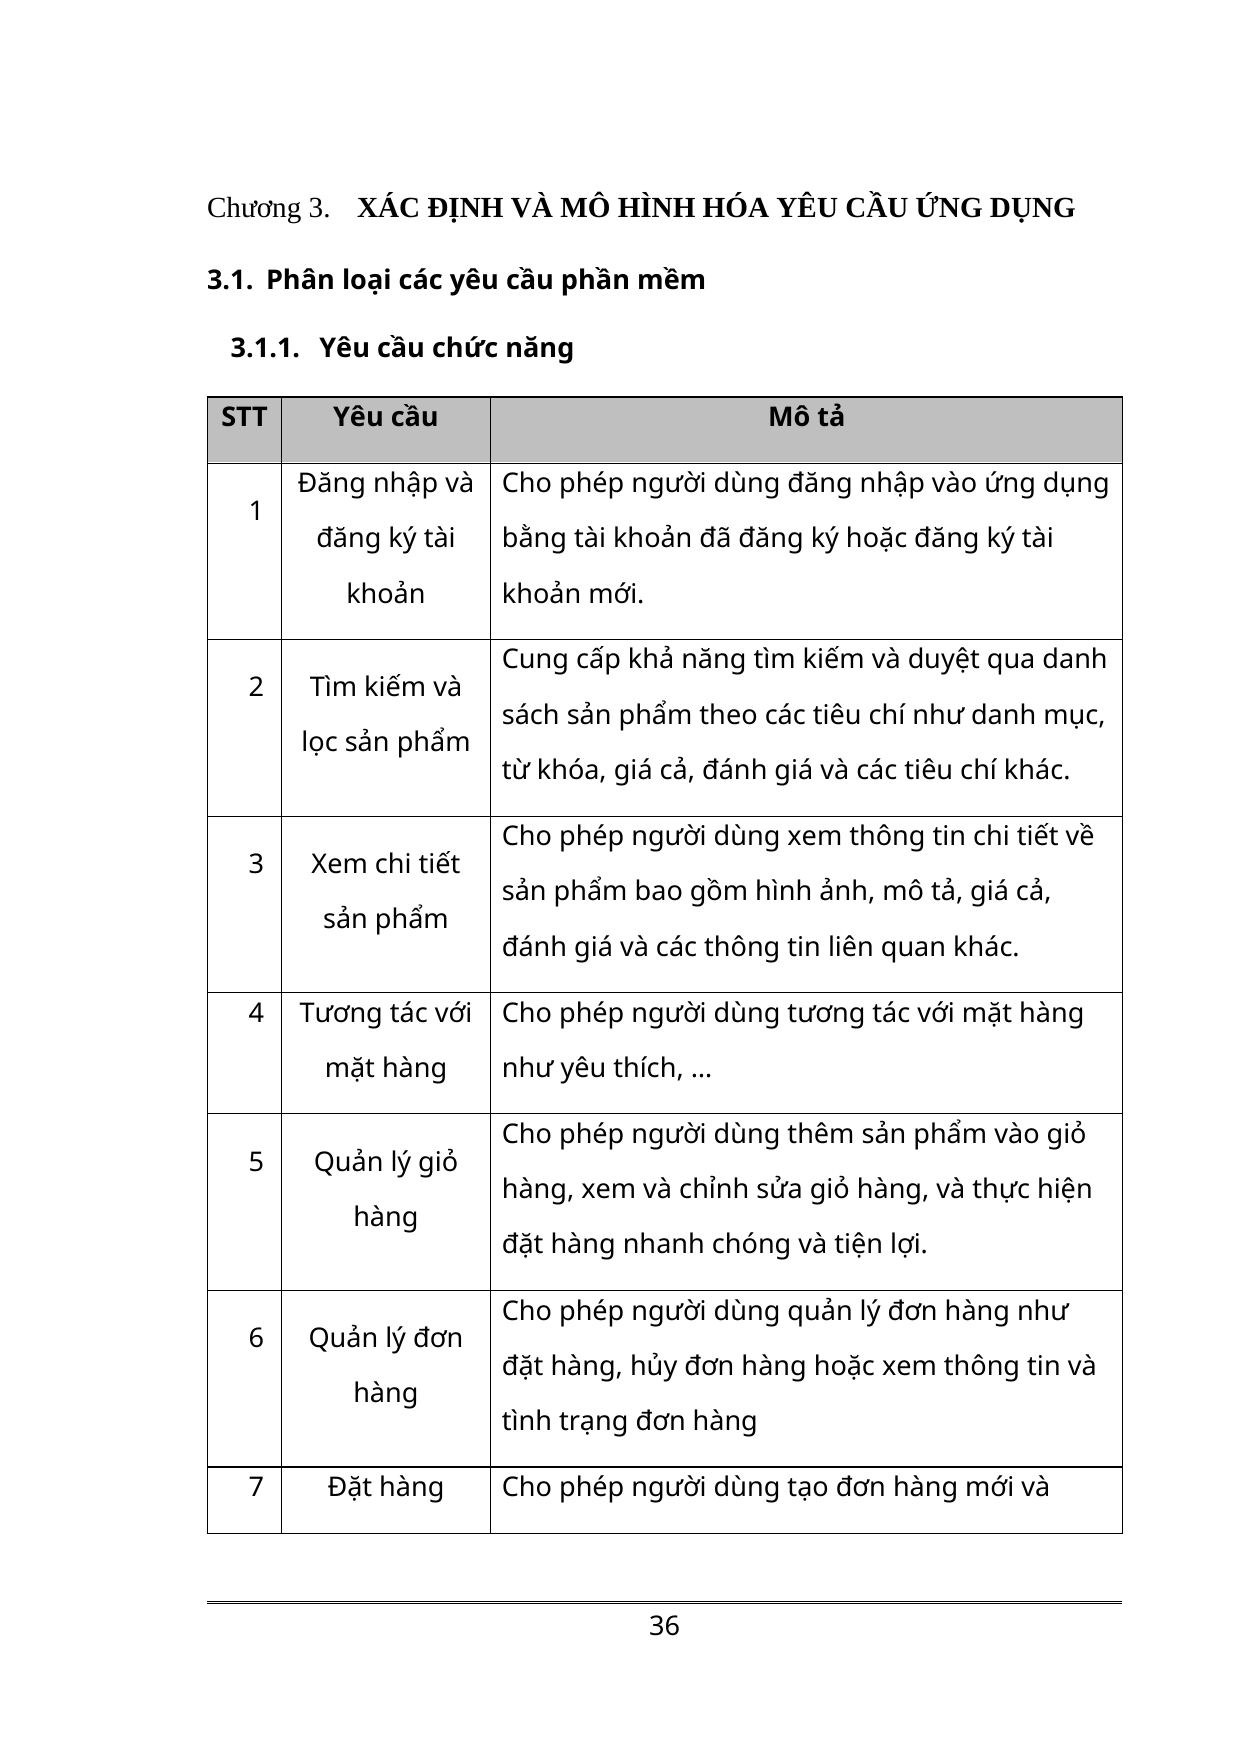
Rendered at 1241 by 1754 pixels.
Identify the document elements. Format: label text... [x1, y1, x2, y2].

table_cell Quản lý giỏ hàng [282, 1114, 490, 1290]
table_cell Cho phép người dùng đăng nhập vào ứng dụng bằng tài khoản đã đăng ký hoặc đăng ký tài khoản mới. [491, 464, 1122, 639]
table_cell [208, 1291, 281, 1466]
table_cell [208, 640, 281, 816]
subtitle Yêu cầu chức năng [230, 329, 1122, 366]
table_cell [208, 1114, 281, 1290]
table_cell [208, 464, 281, 639]
table_header STT [208, 398, 281, 462]
table_cell Cho phép người dùng thêm sản phẩm vào giỏ hàng, xem và chỉnh sửa giỏ hàng, và thực hiện đặt hàng nhanh chóng và tiện lợi. [491, 1114, 1122, 1290]
subtitle Phân loại các yêu cầu phần mềm [207, 261, 1122, 298]
subtitle XÁC ĐỊNH VÀ MÔ HÌNH HÓA YÊU CẦU ỨNG DỤNG [207, 190, 1122, 223]
table_cell Xem chi tiết sản phẩm [282, 817, 490, 992]
table_cell [208, 993, 281, 1113]
table_cell [208, 1468, 281, 1532]
table_header Yêu cầu [282, 398, 490, 462]
table_cell Cho phép người dùng quản lý đơn hàng như đặt hàng, hủy đơn hàng hoặc xem thông tin và tình trạng đơn hàng [491, 1291, 1122, 1466]
table_header Mô tả [491, 398, 1122, 462]
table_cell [491, 1468, 1122, 1532]
table_cell Cung cấp khả năng tìm kiếm và duyệt qua danh sách sản phẩm theo các tiêu chí như danh mục, từ khóa, giá cả, đánh giá và các tiêu chí khác. [491, 640, 1122, 816]
table_cell Đăng nhập và đăng ký tài khoản [282, 464, 490, 639]
table_cell Tìm kiếm và lọc sản phẩm [282, 640, 490, 816]
table_cell Quản lý đơn hàng [282, 1291, 490, 1466]
table_cell [208, 817, 281, 992]
table_cell Cho phép người dùng tương tác với mặt hàng như yêu thích, … [491, 993, 1122, 1113]
table_cell Đặt hàng [282, 1468, 490, 1532]
table_cell Tương tác với mặt hàng [282, 993, 490, 1113]
table_cell Cho phép người dùng xem thông tin chi tiết về sản phẩm bao gồm hình ảnh, mô tả, giá cả, đánh giá và các thông tin liên quan khác. [491, 817, 1122, 992]
